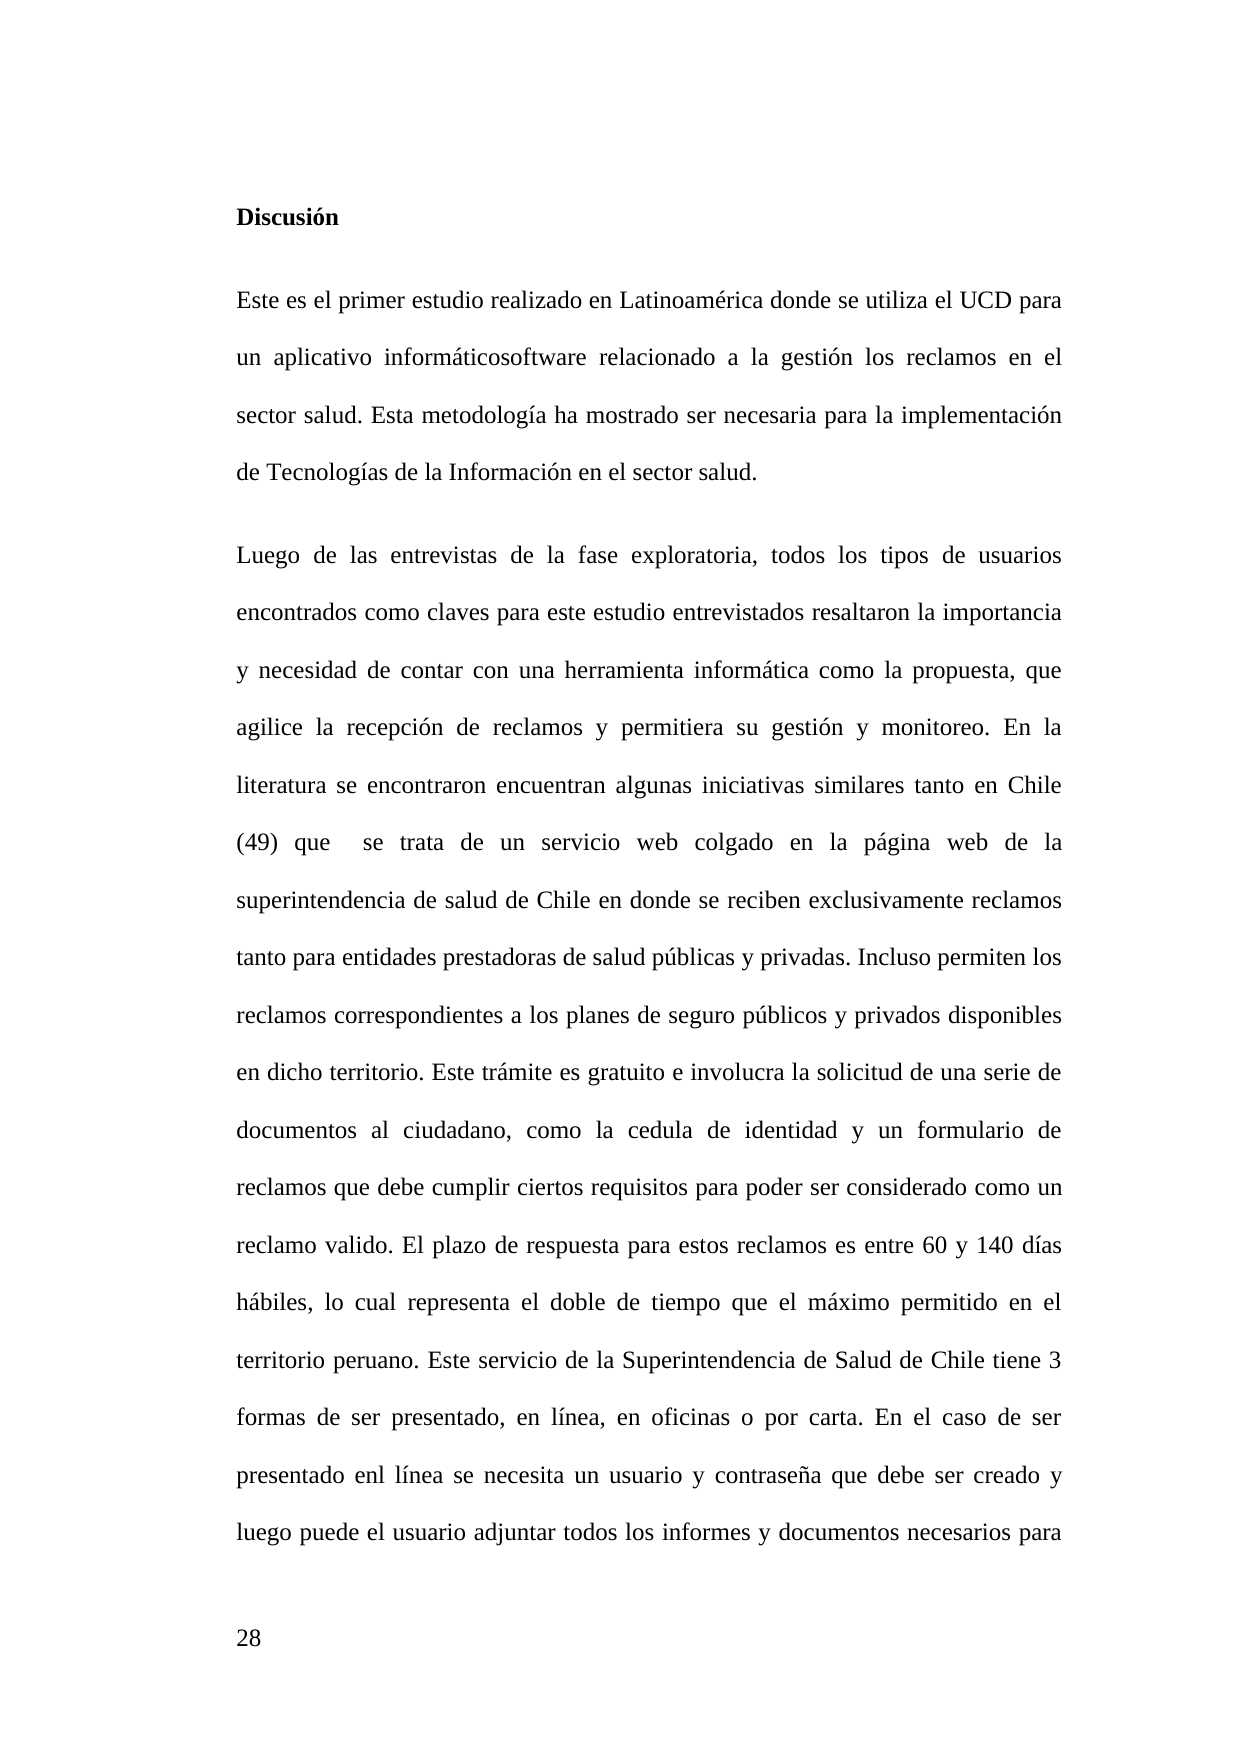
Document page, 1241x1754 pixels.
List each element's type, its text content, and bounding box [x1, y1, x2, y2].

text Este es el primer estudio realizado en Latinoamérica donde se utiliza el UCD para un relacionado a la gestión los reclamos en el sector salud. Esta metodología ha mostrado ser necesaria para la implementación de Tecnologías de la Información en el sector salud. [236, 285, 1063, 486]
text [236, 540, 1063, 1546]
subtitle Discusión [236, 202, 1063, 231]
